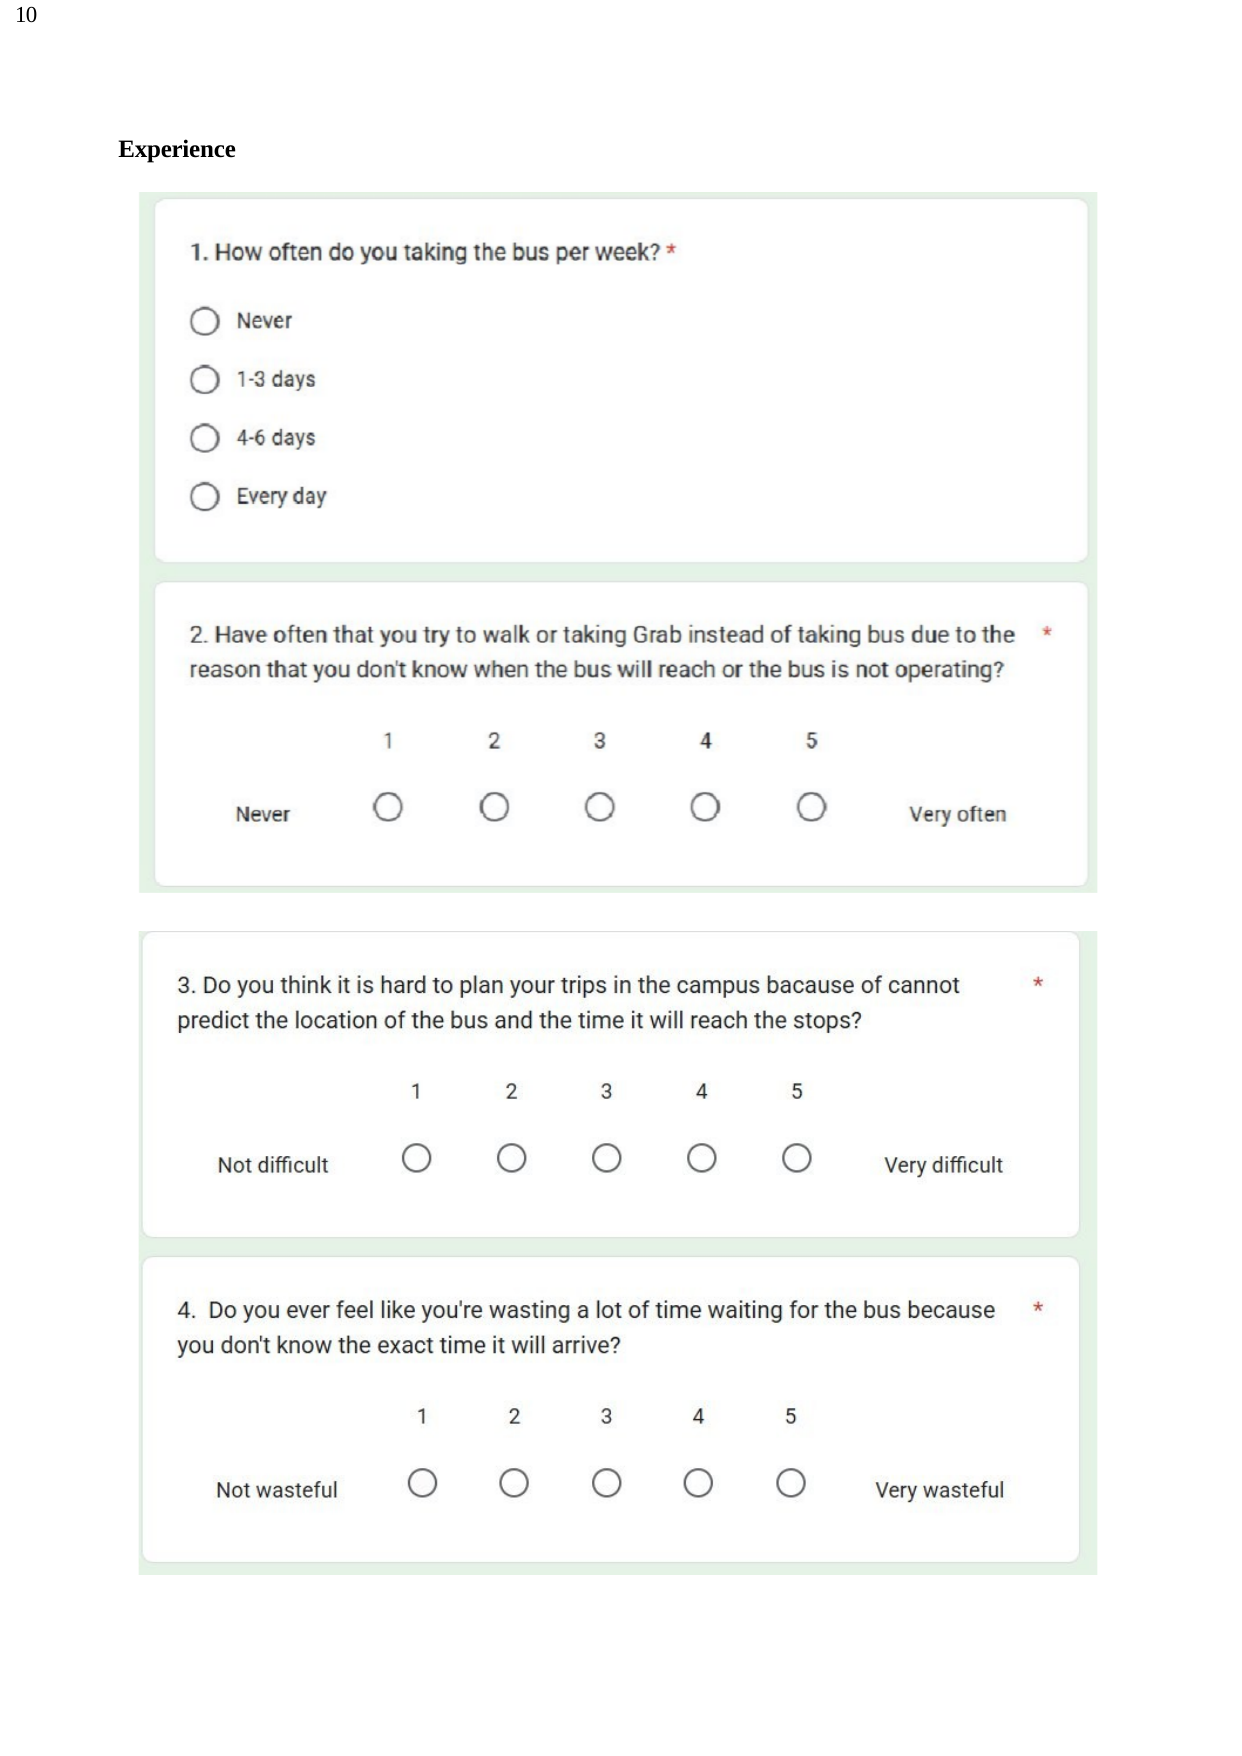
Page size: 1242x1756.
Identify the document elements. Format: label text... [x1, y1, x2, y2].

picture [138, 192, 1098, 893]
picture [138, 931, 1098, 1575]
text Experience [118, 134, 1124, 163]
